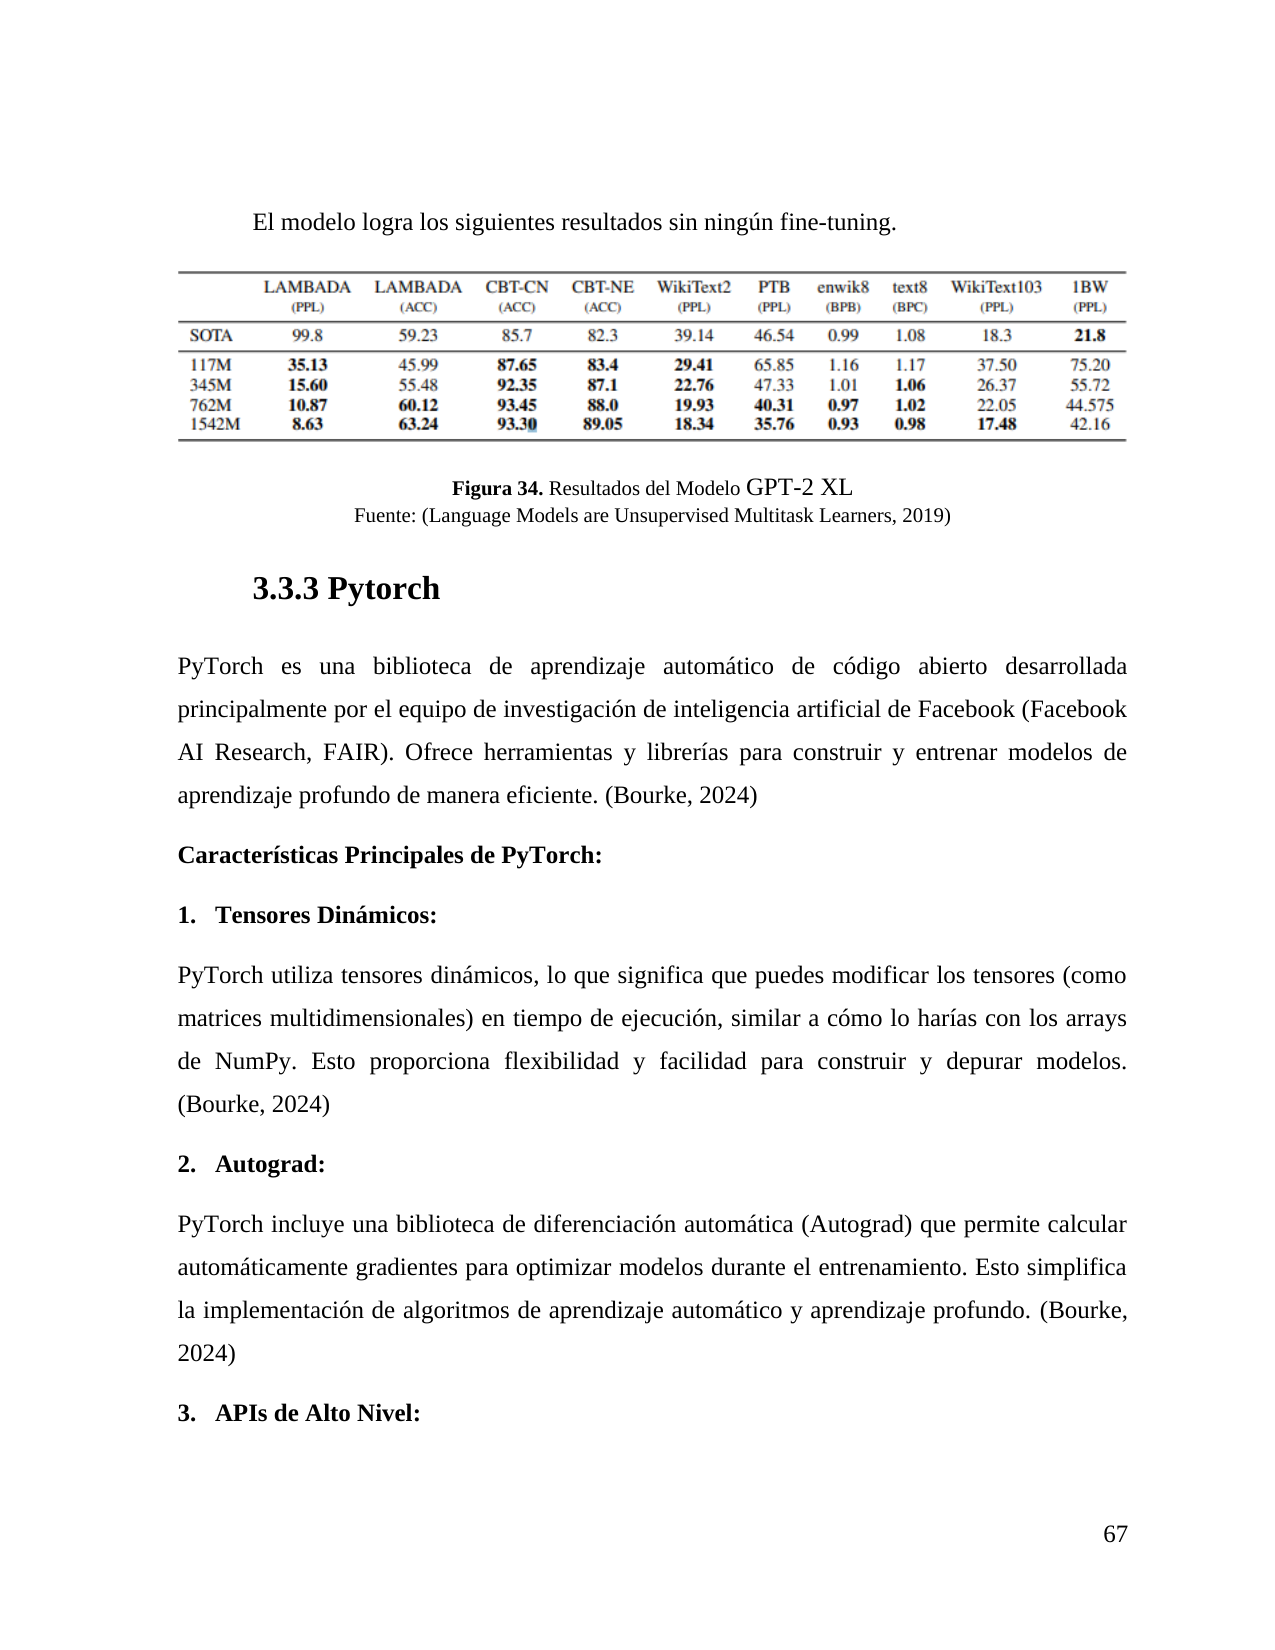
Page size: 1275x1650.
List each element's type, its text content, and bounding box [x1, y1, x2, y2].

subtitle 3.3.3 Pytorch [177, 569, 1128, 607]
text PyTorch incluye una biblioteca de diferenciación automática (Autograd) que permite calcular automáticamente gradientes para optimizar modelos durante el entrenamiento. Esto simplifica la implementación de algoritmos de aprendizaje automático y aprendizaje profundo. [177, 1209, 1128, 1367]
text PyTorch es una biblioteca de aprendizaje automático de código abierto desarrollada principalmente por el equipo de investigación de inteligencia artificial de Facebook (Facebook AI Research, FAIR). Ofrece herramientas y librerías para construir y entrenar modelos de aprendizaje profundo de manera eficiente. [177, 651, 1128, 809]
list Autograd: [177, 1149, 1128, 1178]
text PyTorch utiliza tensores dinámicos, lo que significa que puedes modificar los tensores (como matrices multidimensionales) en tiempo de ejecución, similar a cómo lo harías con los arrays de NumPy. Esto proporciona flexibilidad y facilidad para construir y depurar modelos. [177, 960, 1128, 1118]
picture [177, 266, 1128, 442]
list Tensores Dinámicos: [177, 900, 1128, 929]
text Fuente: [177, 503, 1128, 527]
text Características Principales de PyTorch: [177, 840, 1128, 869]
text Figura 34. Resultados del Modelo GPT-2 XL [177, 472, 1128, 501]
list APIs de Alto Nivel: [177, 1398, 1128, 1427]
list El modelo logra los siguientes resultados sin ningún fine-tuning. [252, 207, 1128, 236]
